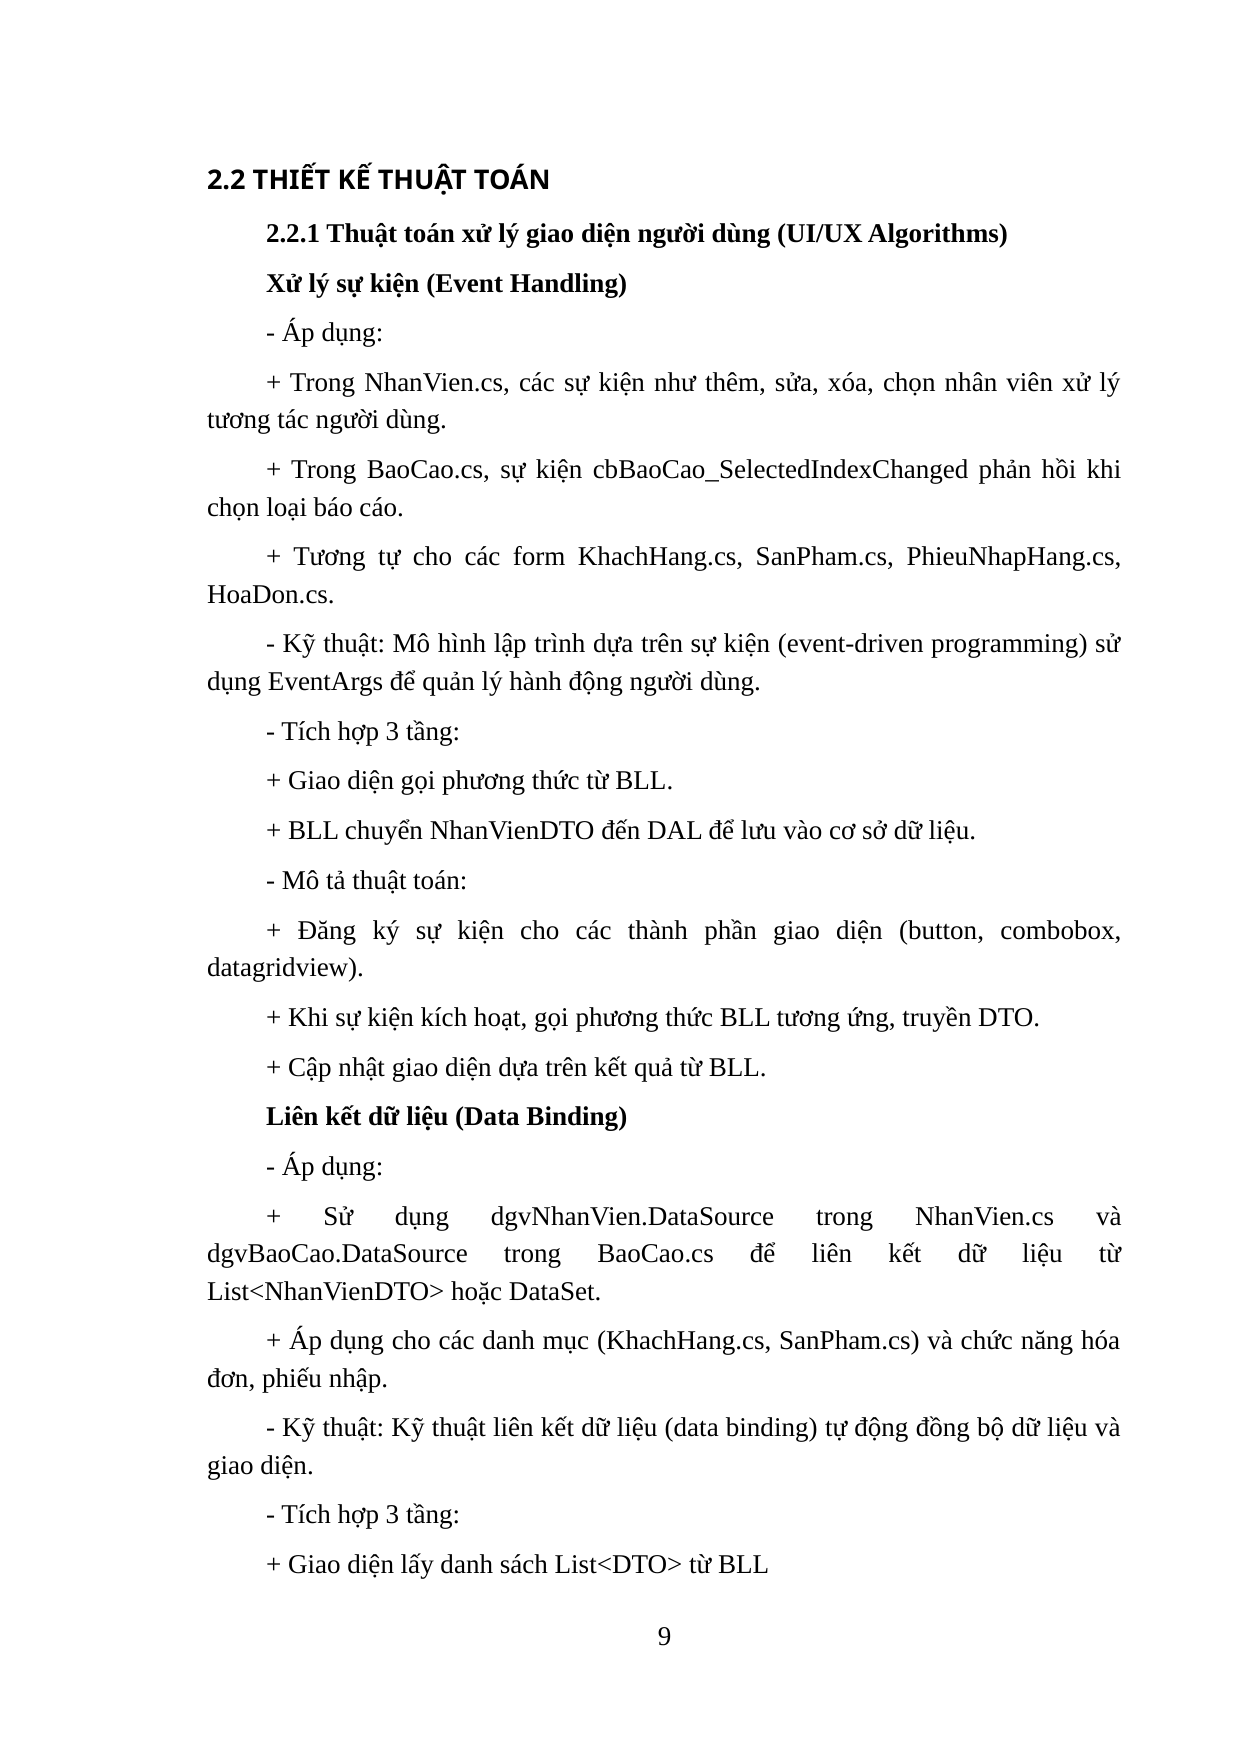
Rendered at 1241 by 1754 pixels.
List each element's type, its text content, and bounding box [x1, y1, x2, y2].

text + Trong NhanVien.cs, các sự kiện như thêm, sửa, xóa, chọn nhân viên xử lý tương tác người dùng. [207, 366, 1122, 435]
text + Áp dụng cho các danh mục (KhachHang.cs, SanPham.cs) và chức năng hóa đơn, phiếu nhập. [207, 1324, 1122, 1393]
text + Cập nhật giao diện dựa trên kết quả từ BLL. [207, 1051, 1122, 1082]
text - Áp dụng: [207, 1150, 1122, 1181]
text + BLL chuyển NhanVienDTO đến DAL để lưu vào cơ sở dữ liệu. [207, 814, 1122, 845]
text - Áp dụng: [207, 316, 1122, 348]
text + Giao diện gọi phương thức từ BLL. [207, 764, 1122, 796]
text + Giao diện lấy danh sách List<DTO> từ BLL [207, 1548, 1122, 1579]
subtitle 2.2.1 Thuật toán xử lý giao diện người dùng (UI/UX Algorithms) [266, 217, 1122, 248]
text + Khi sự kiện kích hoạt, gọi phương thức BLL tương ứng, truyền DTO. [207, 1001, 1122, 1032]
text + Tương tự cho các form KhachHang.cs, SanPham.cs, PhieuNhapHang.cs, HoaDon.cs. [207, 540, 1122, 609]
subtitle 2.2 THIẾT KẾ THUẬT TOÁN [207, 160, 1122, 197]
text - Tích hợp 3 tầng: [207, 1498, 1122, 1530]
text - Kỹ thuật: Mô hình lập trình dựa trên sự kiện (event-driven programming) sử dụng EventArgs để quản lý hành động người dùng. [207, 627, 1122, 696]
text - Mô tả thuật toán: [207, 864, 1122, 895]
text Liên kết dữ liệu (Data Binding) [207, 1100, 1122, 1132]
text - Kỹ thuật: Kỹ thuật liên kết dữ liệu (data binding) tự động đồng bộ dữ liệu và giao diện. [207, 1411, 1122, 1480]
text + Sử dụng dgvNhanVien.DataSource trong NhanVien.cs và dgvBaoCao.DataSource trong BaoCao.cs để liên kết dữ liệu từ List<NhanVienDTO> hoặc DataSet. [207, 1200, 1122, 1306]
text + Đăng ký sự kiện cho các thành phần giao diện (button, combobox, datagridview). [207, 914, 1122, 982]
text + Trong BaoCao.cs, sự kiện cbBaoCao_SelectedIndexChanged phản hồi khi chọn loại báo cáo. [207, 453, 1122, 522]
text - Tích hợp 3 tầng: [207, 714, 1122, 746]
text Xử lý sự kiện (Event Handling) [207, 267, 1122, 298]
